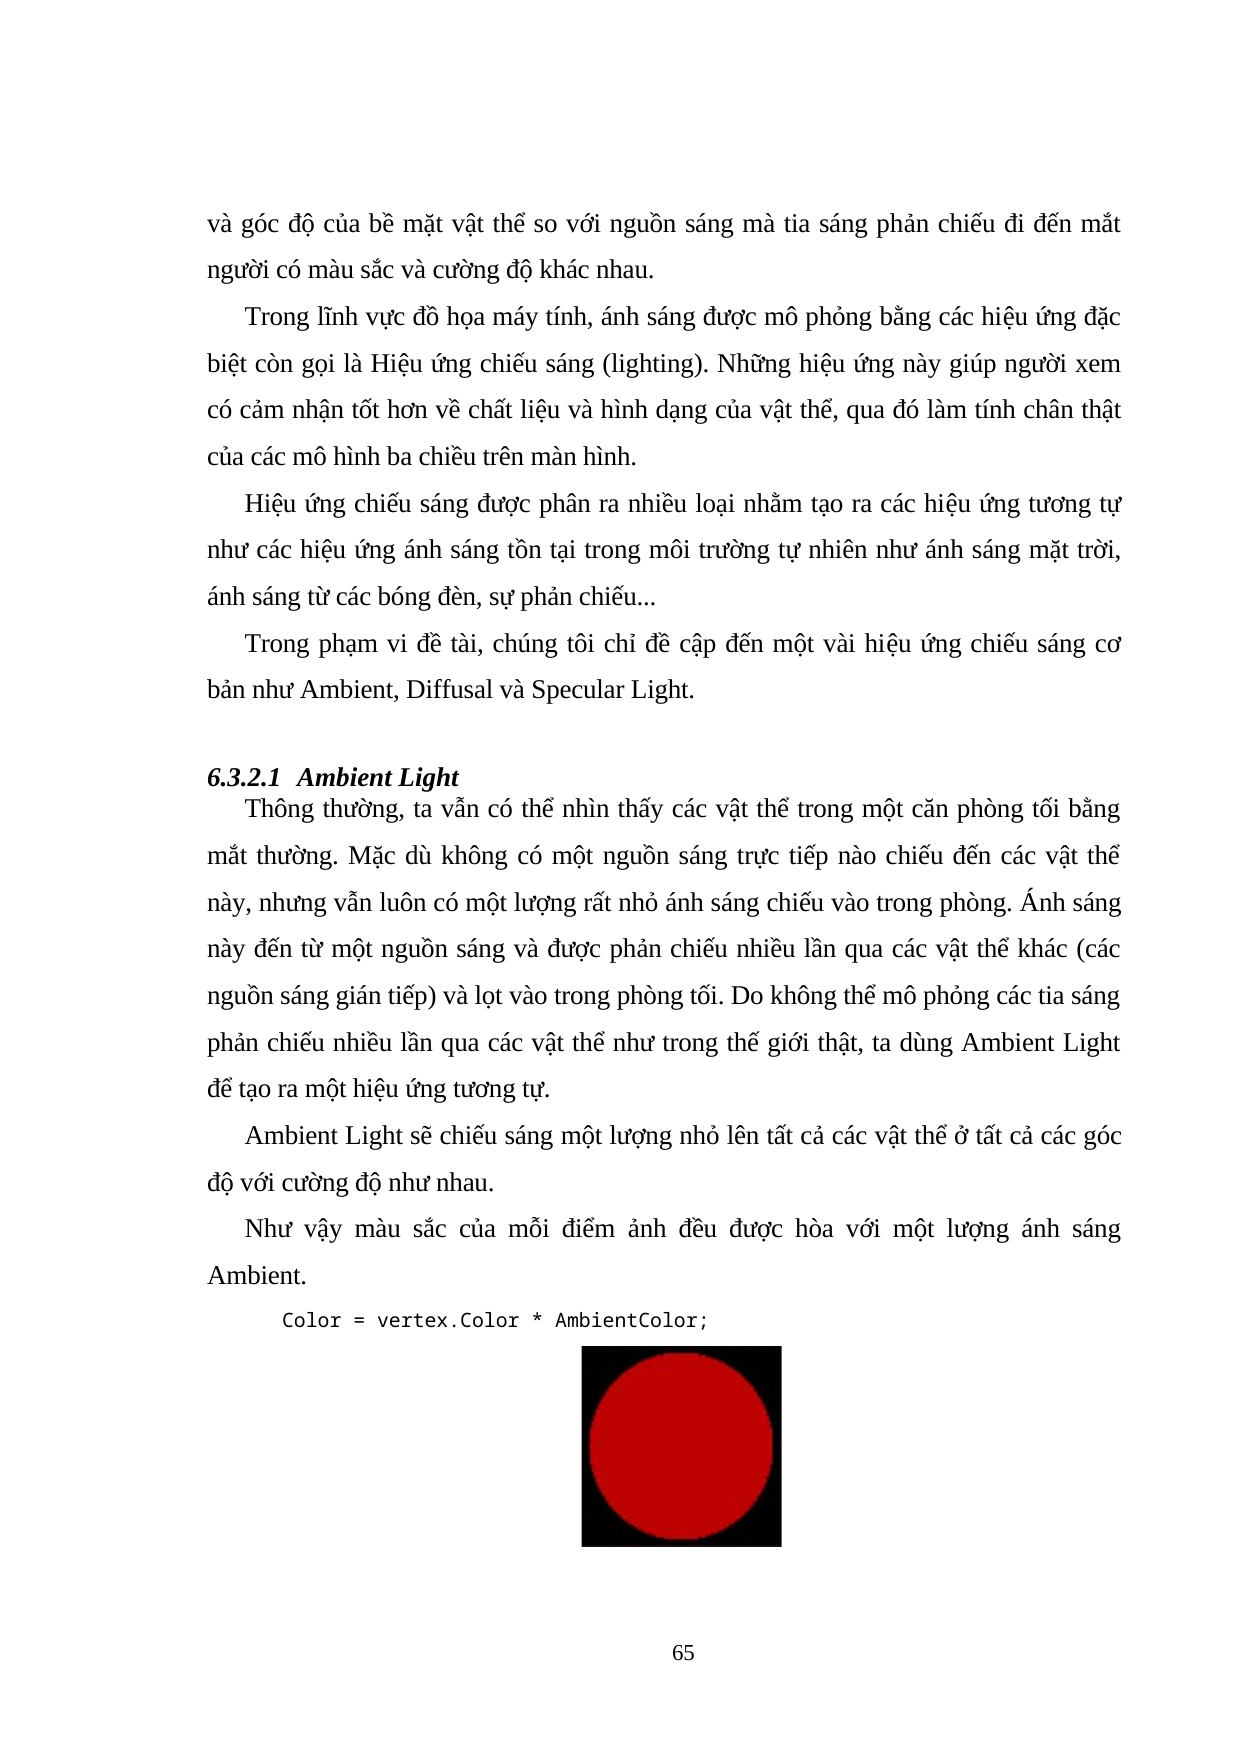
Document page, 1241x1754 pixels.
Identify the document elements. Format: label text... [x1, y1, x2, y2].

text Ambient Light sẽ chiếu sáng một lượng nhỏ lên tất cả các vật thể ở tất cả các góc độ với cường độ như nhau. [207, 1119, 1122, 1197]
text Trong phạm vi đề tài, chúng tôi chỉ đề cập đến một vài hiệu ứng chiếu sáng cơ bản như Ambient, Diffusal và Specular Light. [207, 627, 1122, 704]
text Hiệu ứng chiếu sáng được phân ra nhiều loại nhằm tạo ra các hiệu ứng tương tự như các hiệu ứng ánh sáng tồn tại trong môi trường tự nhiên như ánh sáng mặt trời, ánh sáng từ các bóng đèn, sự phản chiếu... [207, 487, 1122, 611]
subtitle Ambient Light [207, 761, 1122, 793]
text Như vậy màu sắc của mỗi điểm ảnh đều được hòa với một lượng ánh sáng Ambient. [207, 1213, 1122, 1290]
text Trong lĩnh vực đồ họa máy tính, ánh sáng được mô phỏng bằng các hiệu ứng đặc biệt còn gọi là Hiệu ứng chiếu sáng (lighting). Những hiệu ứng này giúp người xem có cảm nhận tốt hơn về chất liệu và hình dạng của vật thể, qua đó làm tính chân thật của các mô hình ba chiều trên màn hình. [207, 300, 1122, 471]
text Thông thường, ta vẫn có thể nhìn thấy các vật thể trong một căn phòng tối bằng mắt thường. Mặc dù không có một nguồn sáng trực tiếp nào chiếu đến các vật thể này, nhưng vẫn luôn có một lượng rất nhỏ ánh sáng chiếu vào trong phòng. Ánh sáng này đến từ một nguồn sáng và được phản chiếu nhiều lần qua các vật thể khác (các nguồn sáng gián tiếp) và lọt vào trong phòng tối. Do không thể mô phỏng các tia sáng phản chiếu nhiều lần qua các vật thể như trong thế giới thật, ta dùng Ambient Light để tạo ra một hiệu ứng tương tự. [207, 793, 1122, 1104]
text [207, 207, 1122, 284]
text Color = vertex.Color * AmbientColor; [207, 1306, 1122, 1333]
picture [581, 1346, 782, 1547]
